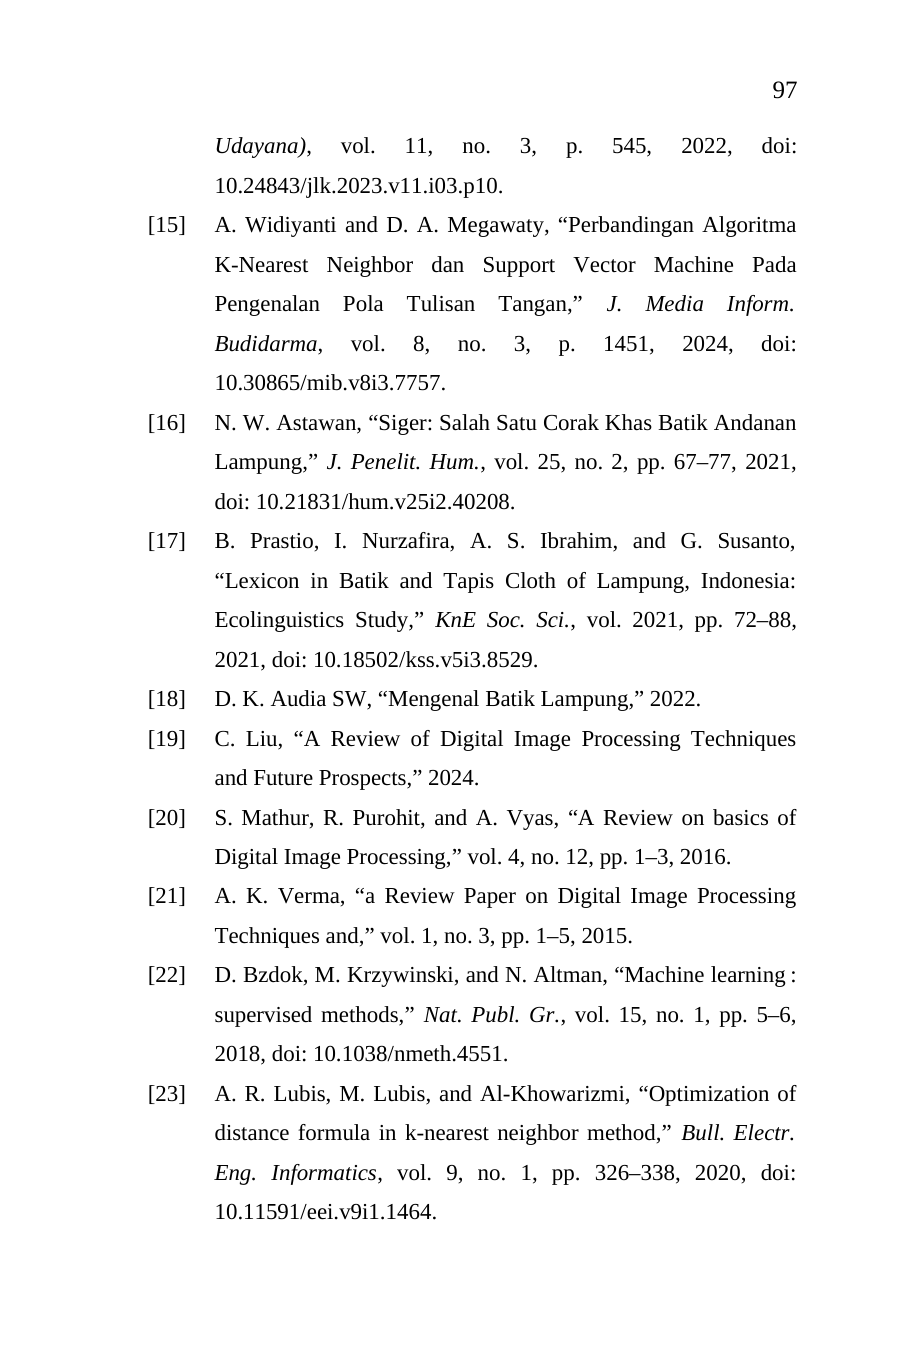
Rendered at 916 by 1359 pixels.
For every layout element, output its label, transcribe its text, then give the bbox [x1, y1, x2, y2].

text [21] A. K. Verma, “a Review Paper on Digital Image Processing Techniques and,” vol. 1, no. 3, pp. 1–5, 2015. [148, 883, 797, 948]
text [16] N. W. Astawan, “Siger: Salah Satu Corak Khas Batik Andanan Lampung,” J. Penelit. Hum., vol. 25, no. 2, pp. 67–77, 2021, doi: 10.21831/hum.v25i2.40208. [148, 409, 797, 514]
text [148, 132, 797, 198]
text [17] B. Prastio, I. Nurzafira, A. S. Ibrahim, and G. Susanto, “Lexicon in Batik and Tapis Cloth of Lampung, Indonesia: Ecolinguistics Study,” KnE Soc. Sci., vol. 2021, pp. 72–88, 2021, doi: 10.18502/kss.v5i3.8529. [148, 527, 797, 672]
text [22] D. Bzdok, M. Krzywinski, and N. Altman, “Machine learning : supervised methods,” Nat. Publ. Gr., vol. 15, no. 1, pp. 5–6, 2018, doi: 10.1038/nmeth.4551. [148, 962, 797, 1067]
text [20] S. Mathur, R. Purohit, and A. Vyas, “A Review on basics of Digital Image Processing,” vol. 4, no. 12, pp. 1–3, 2016. [148, 804, 797, 869]
text [19] C. Liu, “A Review of Digital Image Processing Techniques and Future Prospects,” 2024. [148, 725, 797, 791]
text [23] A. R. Lubis, M. Lubis, and Al-Khowarizmi, “Optimization of distance formula in k-nearest neighbor method,” Bull. Electr. Eng. Informatics, vol. 9, no. 1, pp. 326–338, 2020, doi: 10.11591/eei.v9i1.1464. [148, 1080, 797, 1225]
text [18] D. K. Audia SW, “Mengenal Batik Lampung,” 2022. [148, 685, 797, 712]
text [15] A. Widiyanti and D. A. Megawaty, “Perbandingan Algoritma K-Nearest Neighbor dan Support Vector Machine Pada Pengenalan Pola Tulisan Tangan,” J. Media Inform. Budidarma, vol. 8, no. 3, p. 1451, 2024, doi: 10.30865/mib.v8i3.7757. [148, 211, 797, 396]
